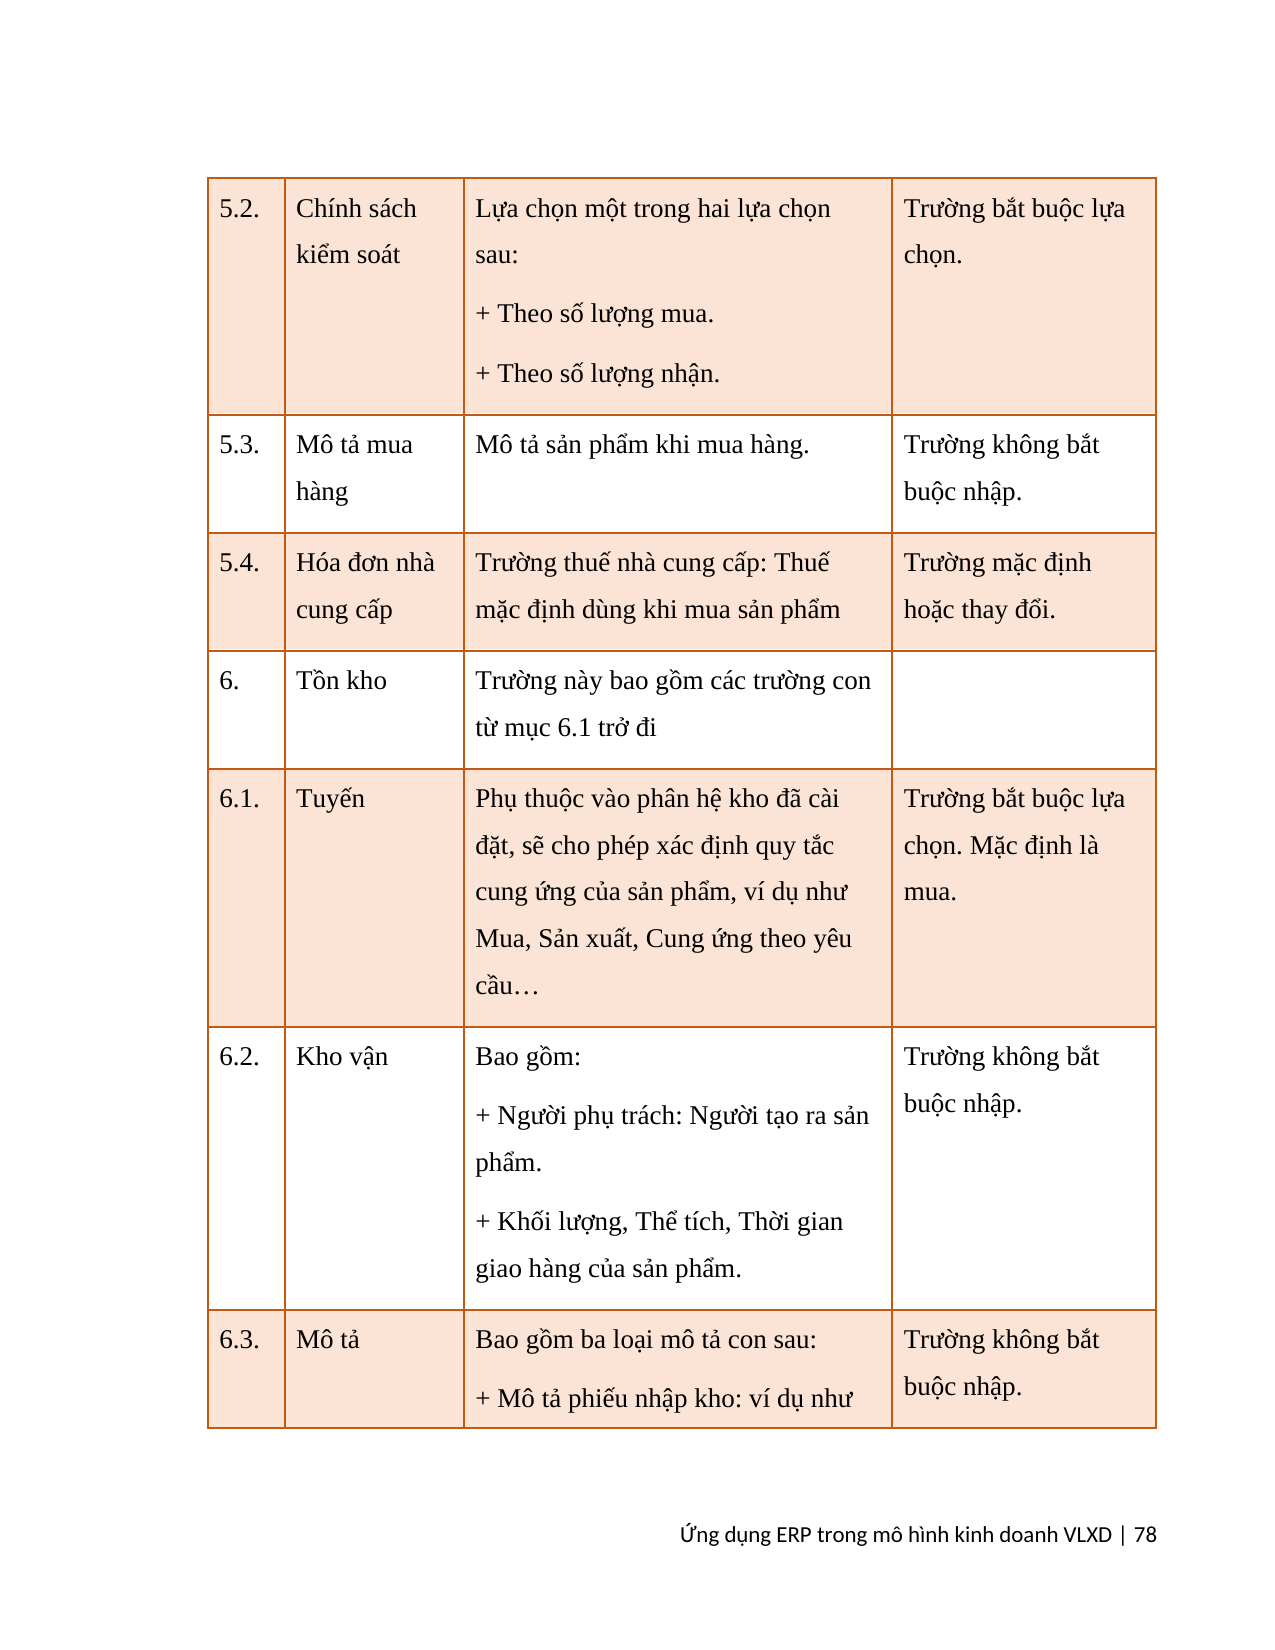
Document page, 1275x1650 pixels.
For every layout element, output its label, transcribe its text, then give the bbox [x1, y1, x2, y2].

table_cell 6. [209, 652, 284, 768]
table_cell Bao gồm: + Người phụ trách: Người tạo ra sản phẩm. + Khối lượng, Thể tích, Thời gian giao hàng của sản phẩm. [465, 1028, 891, 1309]
table_cell Trường mặc định hoặc thay đổi. [893, 534, 1155, 649]
table_cell 5.3. [209, 416, 284, 532]
table_cell Trường bắt buộc lựa chọn. [893, 179, 1155, 413]
table_cell Mô tả mua hàng [286, 416, 463, 532]
table_cell Tuyến [286, 770, 463, 1026]
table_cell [465, 1311, 891, 1427]
table_cell Lựa chọn một trong hai lựa chọn sau: + Theo số lượng mua. + Theo số lượng nhận. [465, 179, 891, 413]
table_cell [893, 652, 1155, 768]
table_cell 6.1. [209, 770, 284, 1026]
table_cell Trường bắt buộc lựa chọn. Mặc định là mua. [893, 770, 1155, 1026]
table_cell Mô tả sản phẩm khi mua hàng. [465, 416, 891, 532]
table_cell Trường thuế nhà cung cấp: Thuế mặc định dùng khi mua sản phẩm [465, 534, 891, 649]
table_cell Chính sách kiểm soát [286, 179, 463, 413]
table_cell Trường không bắt buộc nhập. [893, 1028, 1155, 1309]
table_cell Phụ thuộc vào phân hệ kho đã cài đặt, sẽ cho phép xác định quy tắc cung ứng của sản phẩm, ví dụ như Mua, Sản xuất, Cung ứng theo yêu cầu… [465, 770, 891, 1026]
table_cell Trường này bao gồm các trường con từ mục 6.1 trở đi [465, 652, 891, 768]
table_cell 5.4. [209, 534, 284, 649]
table_cell Hóa đơn nhà cung cấp [286, 534, 463, 649]
table_cell Mô tả [286, 1311, 463, 1427]
table_cell Tồn kho [286, 652, 463, 768]
table_cell Kho vận [286, 1028, 463, 1309]
table_cell 5.2. [209, 179, 284, 413]
table_cell Trường không bắt buộc nhập. [893, 416, 1155, 532]
table_cell 6.2. [209, 1028, 284, 1309]
table_cell 6.3. [209, 1311, 284, 1427]
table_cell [893, 1311, 1155, 1427]
